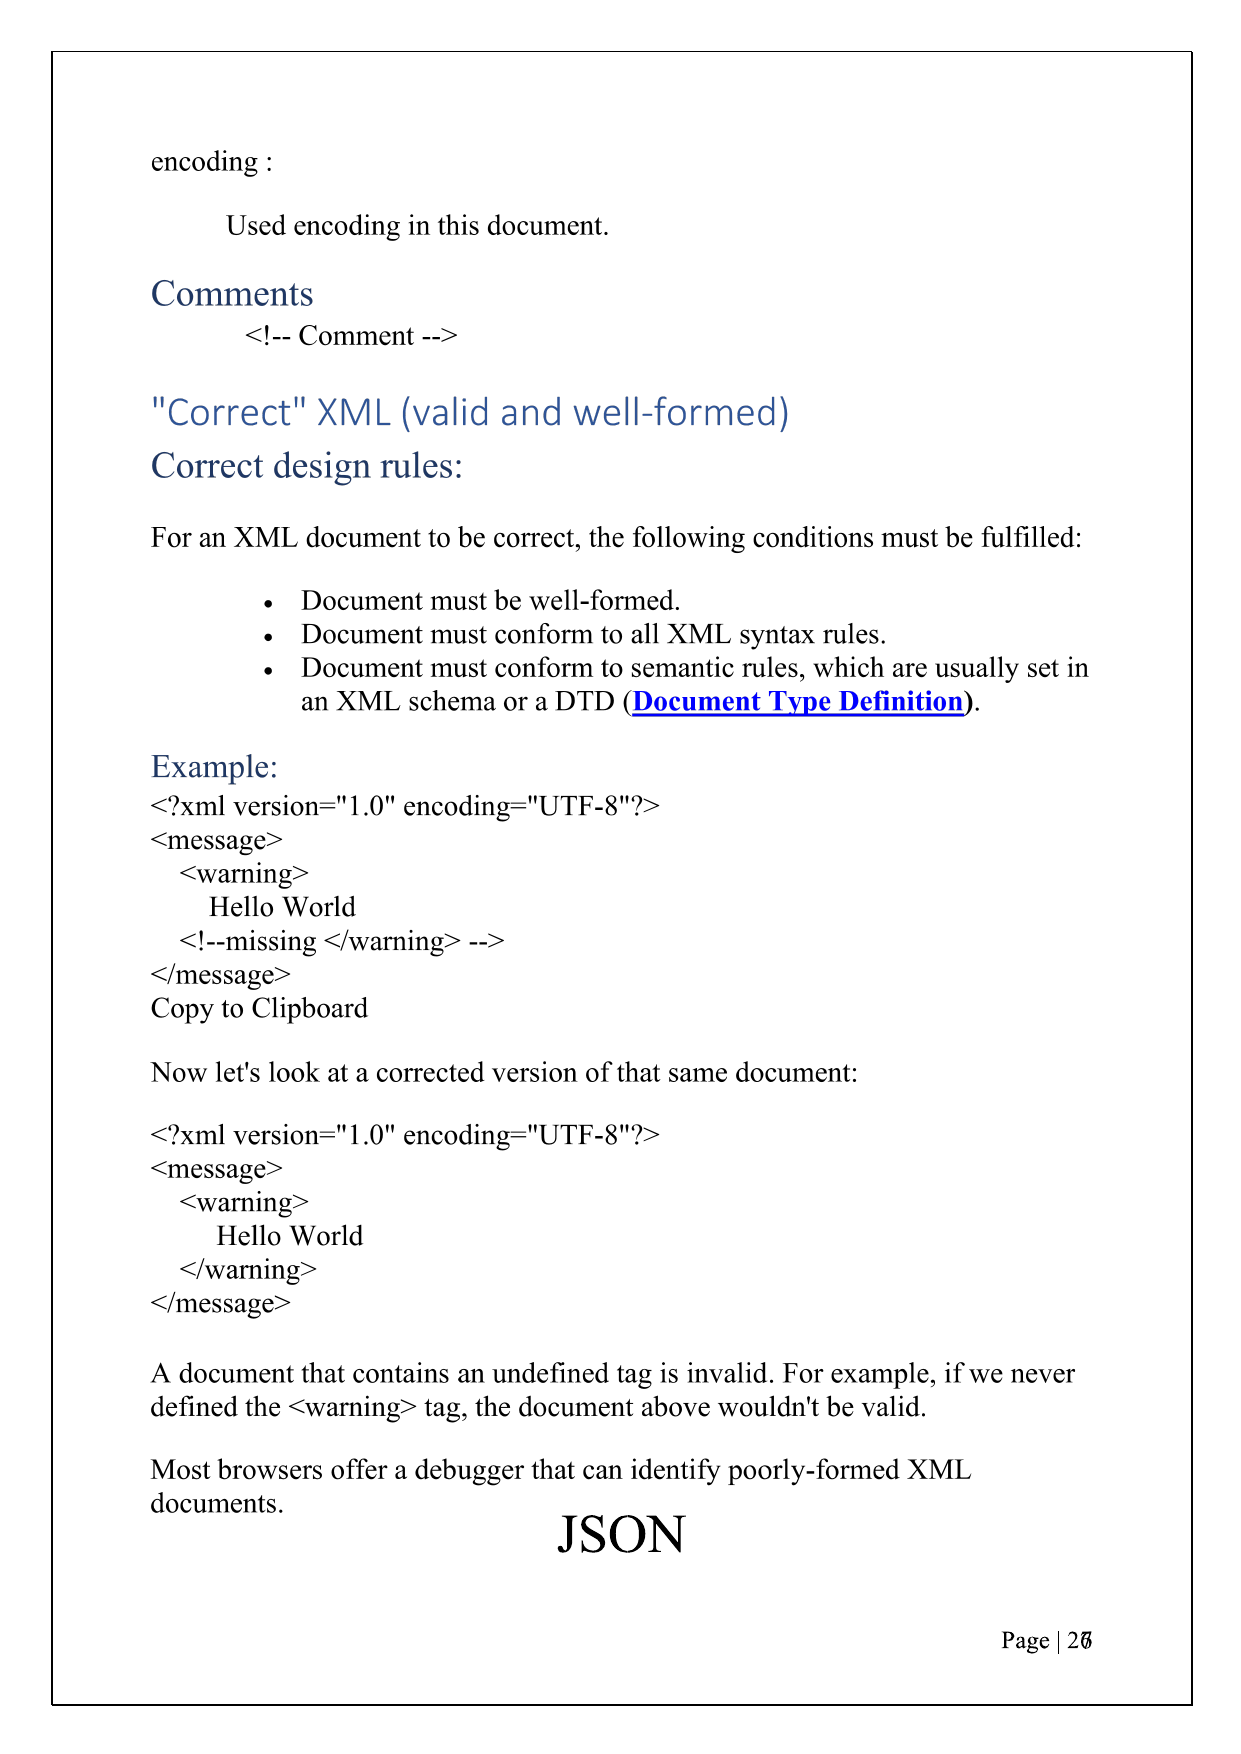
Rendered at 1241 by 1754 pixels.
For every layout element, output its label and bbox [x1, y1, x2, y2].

picture [149, 150, 1089, 1319]
picture [149, 1361, 1076, 1513]
